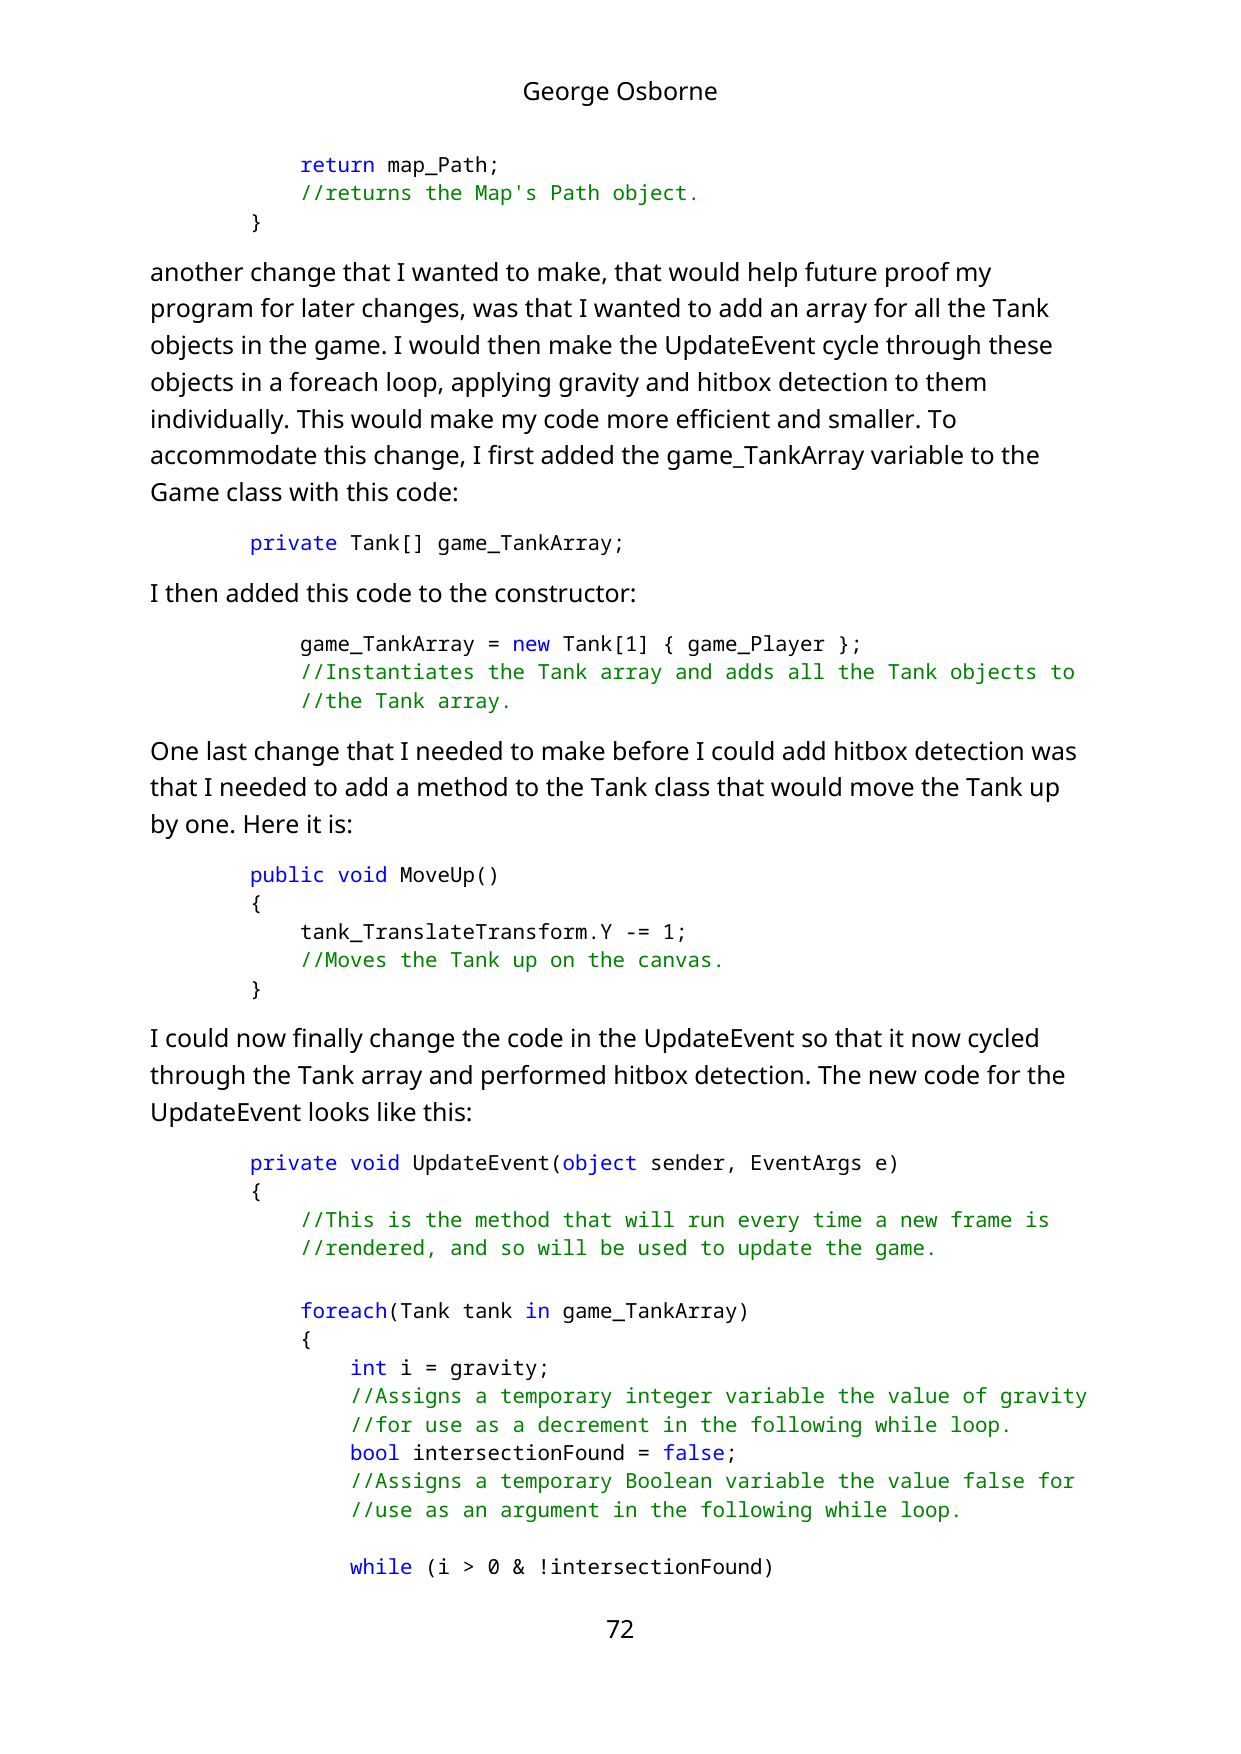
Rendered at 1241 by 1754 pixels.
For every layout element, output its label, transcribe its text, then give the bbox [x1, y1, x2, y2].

text while (i > 0 & !intersectionFound) [150, 1552, 1090, 1580]
text //Moves the Tank up on the canvas. [150, 945, 1090, 974]
text I then added this code to the constructor: [150, 576, 1090, 609]
text { [150, 1324, 1090, 1353]
text //rendered, and so will be used to update the game. [150, 1233, 1090, 1262]
text //This is the method that will run every time a new frame is [150, 1205, 1090, 1233]
text foreach(Tank tank in game_TankArray) [150, 1296, 1090, 1324]
text //Assigns a temporary Boolean variable the value false for [150, 1467, 1090, 1495]
text private void UpdateEvent(object sender, EventArgs e) [150, 1148, 1090, 1177]
text public void MoveUp() [150, 860, 1090, 888]
text game_TankArray = new Tank[1] { game_Player }; [150, 629, 1090, 657]
text another change that I wanted to make, that would help future proof my program for later changes, was that I wanted to add an array for all the Tank objects in the game. I would then make the UpdateEvent cycle through these objects in a foreach loop, applying gravity and hitbox detection to them individually. This would make my code more efficient and smaller. To accommodate this change, I first added the game_TankArray variable to the Game class with this code: [150, 254, 1090, 509]
text } [150, 974, 1090, 1002]
text return map_Path; [150, 150, 1090, 178]
text I could now finally change the code in the UpdateEvent so that it now cycled through the Tank array and performed hitbox detection. The new code for the UpdateEvent looks like this: [150, 1021, 1090, 1129]
text { [150, 1177, 1090, 1205]
text //for use as a decrement in the following while loop. [150, 1410, 1090, 1438]
text } [150, 207, 1090, 235]
text { [150, 888, 1090, 917]
text private Tank[] game_TankArray; [150, 528, 1090, 557]
text //use as an argument in the following while loop. [150, 1495, 1090, 1523]
text //Instantiates the Tank array and adds all the Tank objects to [150, 657, 1090, 686]
text int i = gravity; [150, 1353, 1090, 1381]
text bool intersectionFound = false; [150, 1438, 1090, 1467]
text //the Tank array. [150, 686, 1090, 714]
text //returns the Map's Path object. [150, 178, 1090, 207]
text One last change that I needed to make before I could add hitbox detection was that I needed to add a method to the Tank class that would move the Tank up by one. Here it is: [150, 733, 1090, 841]
text tank_TranslateTransform.Y -= 1; [150, 917, 1090, 945]
text //Assigns a temporary integer variable the value of gravity [150, 1381, 1090, 1410]
